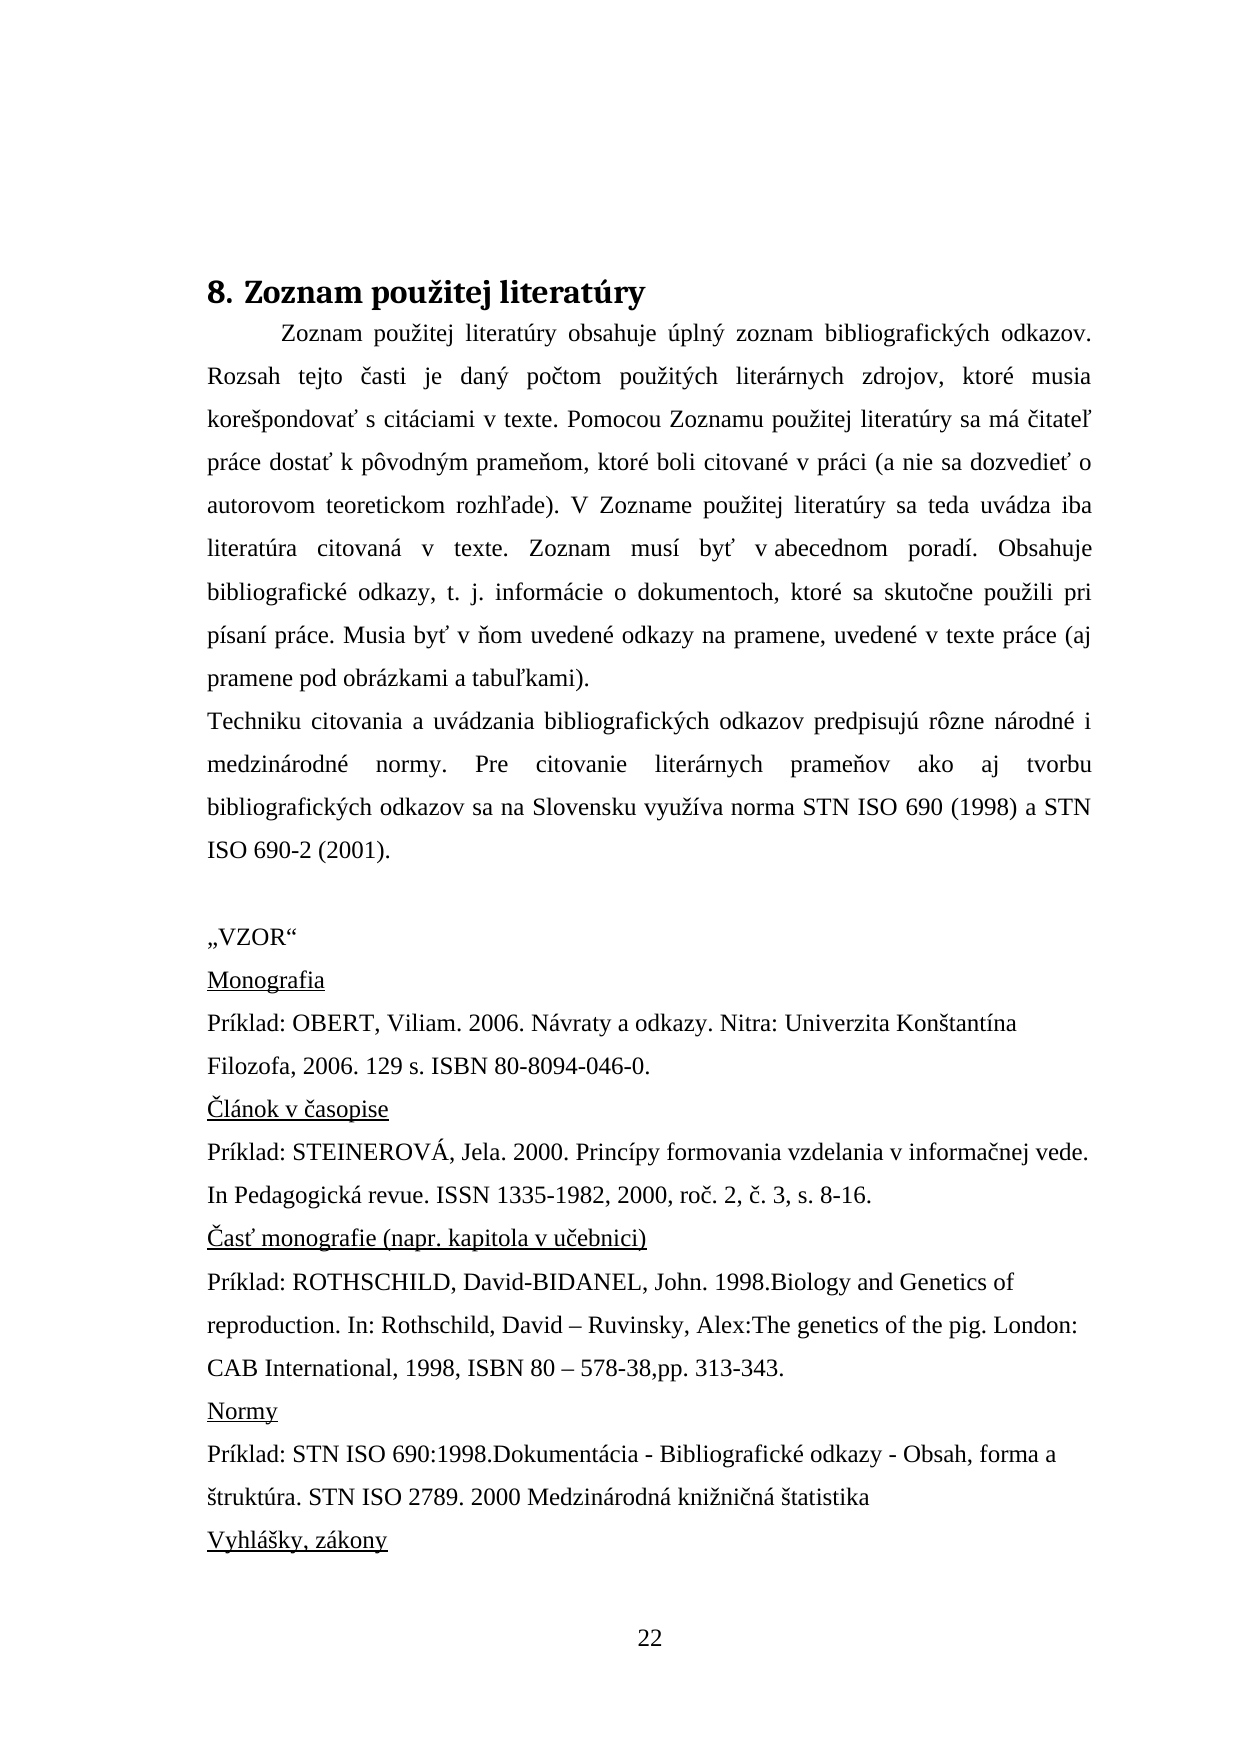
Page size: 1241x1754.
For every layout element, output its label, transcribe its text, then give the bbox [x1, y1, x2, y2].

text Normy [207, 1396, 1092, 1425]
text Článok v časopise [207, 1094, 1092, 1123]
text Monografia [207, 965, 1092, 993]
text Príklad: ROTHSCHILD, David-BIDANEL, John. 1998.Biology and Genetics of reproduction. In: Rothschild, David – Ruvinsky, Alex:The genetics of the pig. London: CAB International, 1998, ISBN 80 – 578-38,pp. 313-343. [207, 1267, 1092, 1382]
text Vyhlášky, zákony [207, 1525, 1092, 1554]
text Zoznam použitej literatúry obsahuje úplný zoznam bibliografických odkazov. Rozsah tejto časti je daný počtom použitých literárnych zdrojov, ktoré musia korešpondovať s citáciami v texte. Pomocou Zoznamu použitej literatúry sa má čitateľ práce dostať k pôvodným prameňom, ktoré boli citované v práci (a nie sa dozvedieť o autorovom teoretickom rozhľade). V Zozname použitej literatúry sa teda uvádza iba literatúra citovaná v texte. Zoznam musí byť v abecednom poradí. Obsahuje bibliografické odkazy, t. j. informácie o dokumentoch, ktoré sa skutočne použili pri písaní práce. Musia byť v ňom uvedené odkazy na pramene, uvedené v texte práce (aj pramene pod obrázkami a tabuľkami). [207, 318, 1092, 692]
subtitle Zoznam použitej literatúry [207, 273, 1092, 312]
text Príklad: STN ISO 690:1998.Dokumentácia - Bibliografické odkazy - Obsah, forma a štruktúra. STN ISO 2789. 2000 Medzinárodná knižničná štatistika [207, 1439, 1092, 1511]
text „VZOR“ [207, 922, 1092, 950]
text Techniku citovania a uvádzania bibliografických odkazov predpisujú rôzne národné i medzinárodné normy. Pre citovanie literárnych prameňov ako aj tvorbu bibliografických odkazov sa na Slovensku využíva norma STN ISO 690 (1998) a STN ISO 690-2 (2001). [207, 706, 1092, 864]
text Príklad: OBERT, Viliam. 2006. Návraty a odkazy. Nitra: Univerzita Konštantína Filozofa, 2006. 129 s. ISBN 80-8094-046-0. [207, 1008, 1092, 1080]
text Príklad: STEINEROVÁ, Jela. 2000. Princípy formovania vzdelania v informačnej vede. In Pedagogická revue. ISSN 1335-1982, 2000, roč. 2, č. 3, s. 8-16. [207, 1137, 1092, 1209]
text Časť monografie (napr. kapitola v učebnici) [207, 1223, 1092, 1252]
